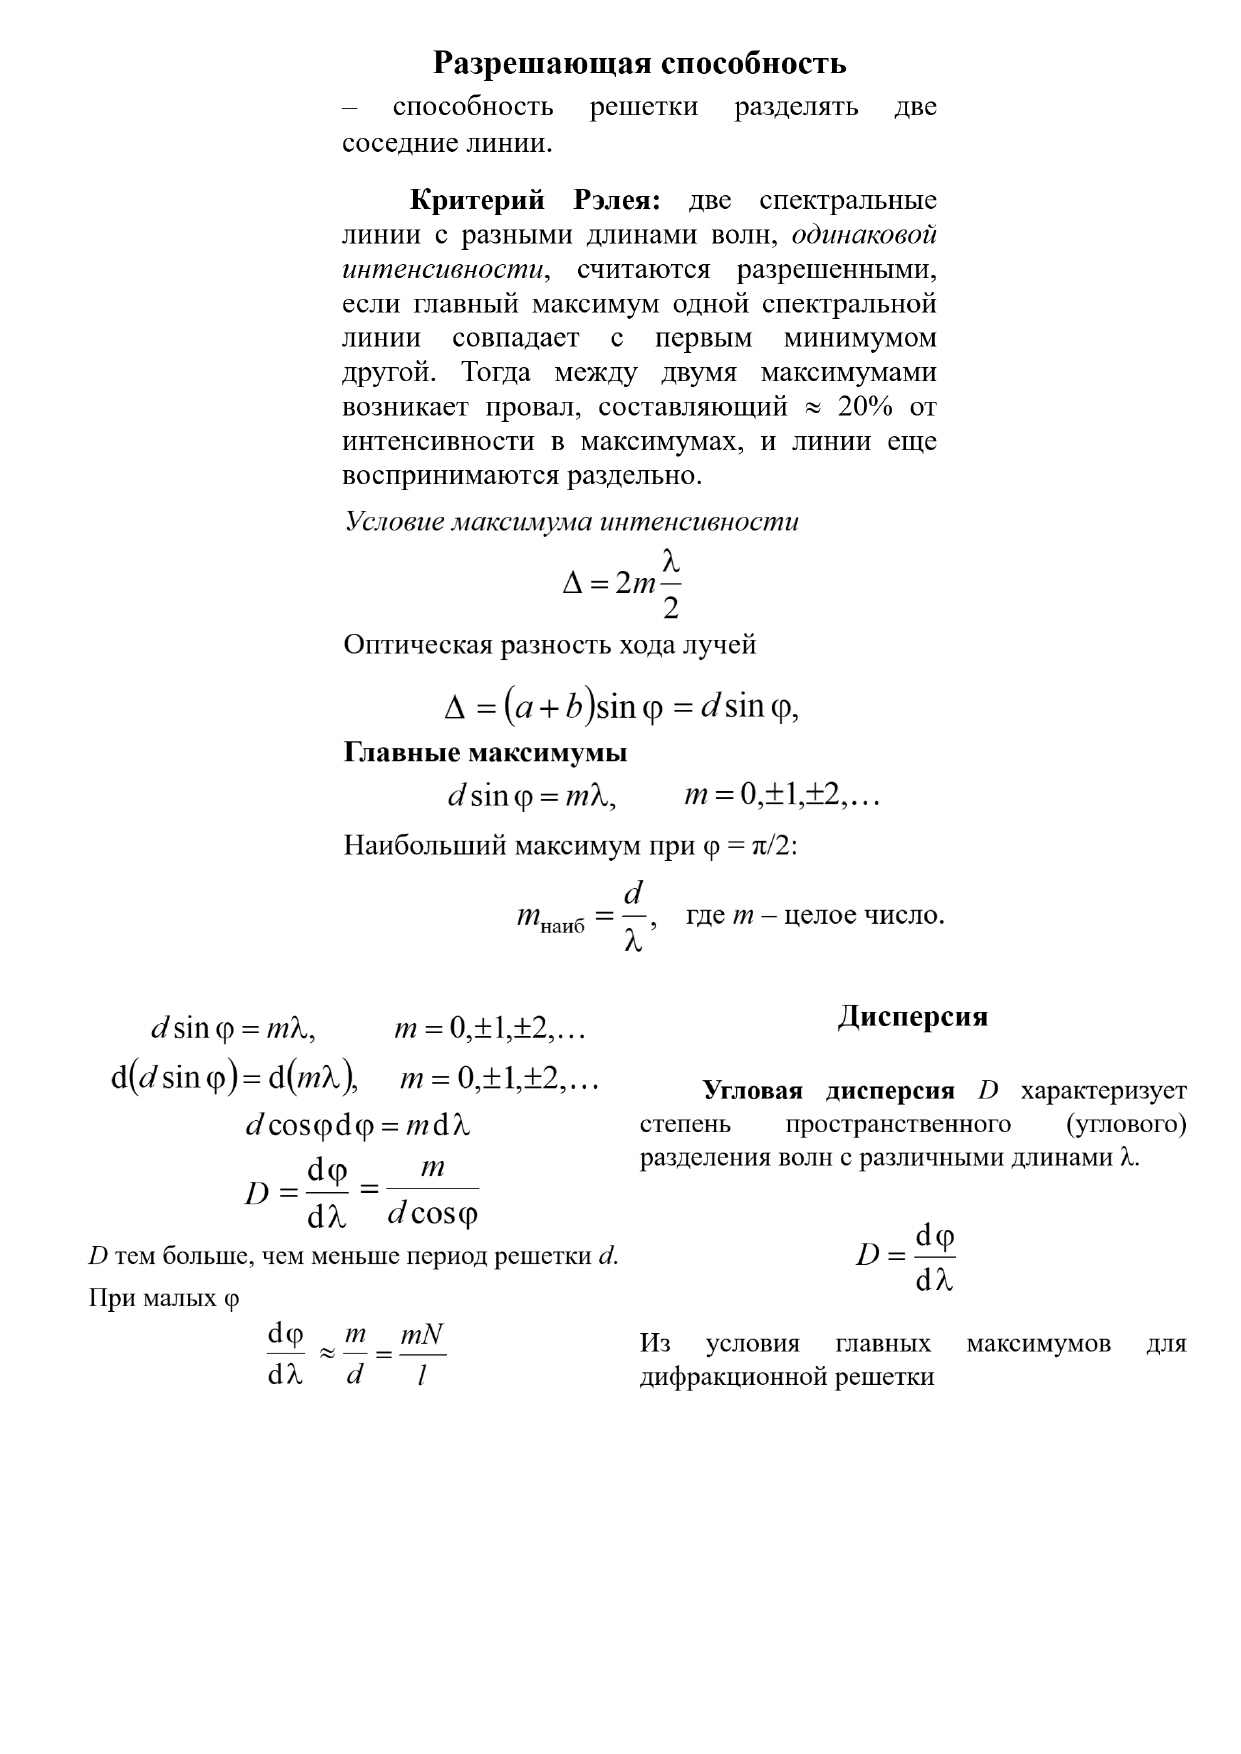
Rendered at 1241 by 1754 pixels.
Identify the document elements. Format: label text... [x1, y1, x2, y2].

picture [329, 496, 955, 963]
picture [338, 44, 947, 495]
picture [85, 993, 1200, 1399]
